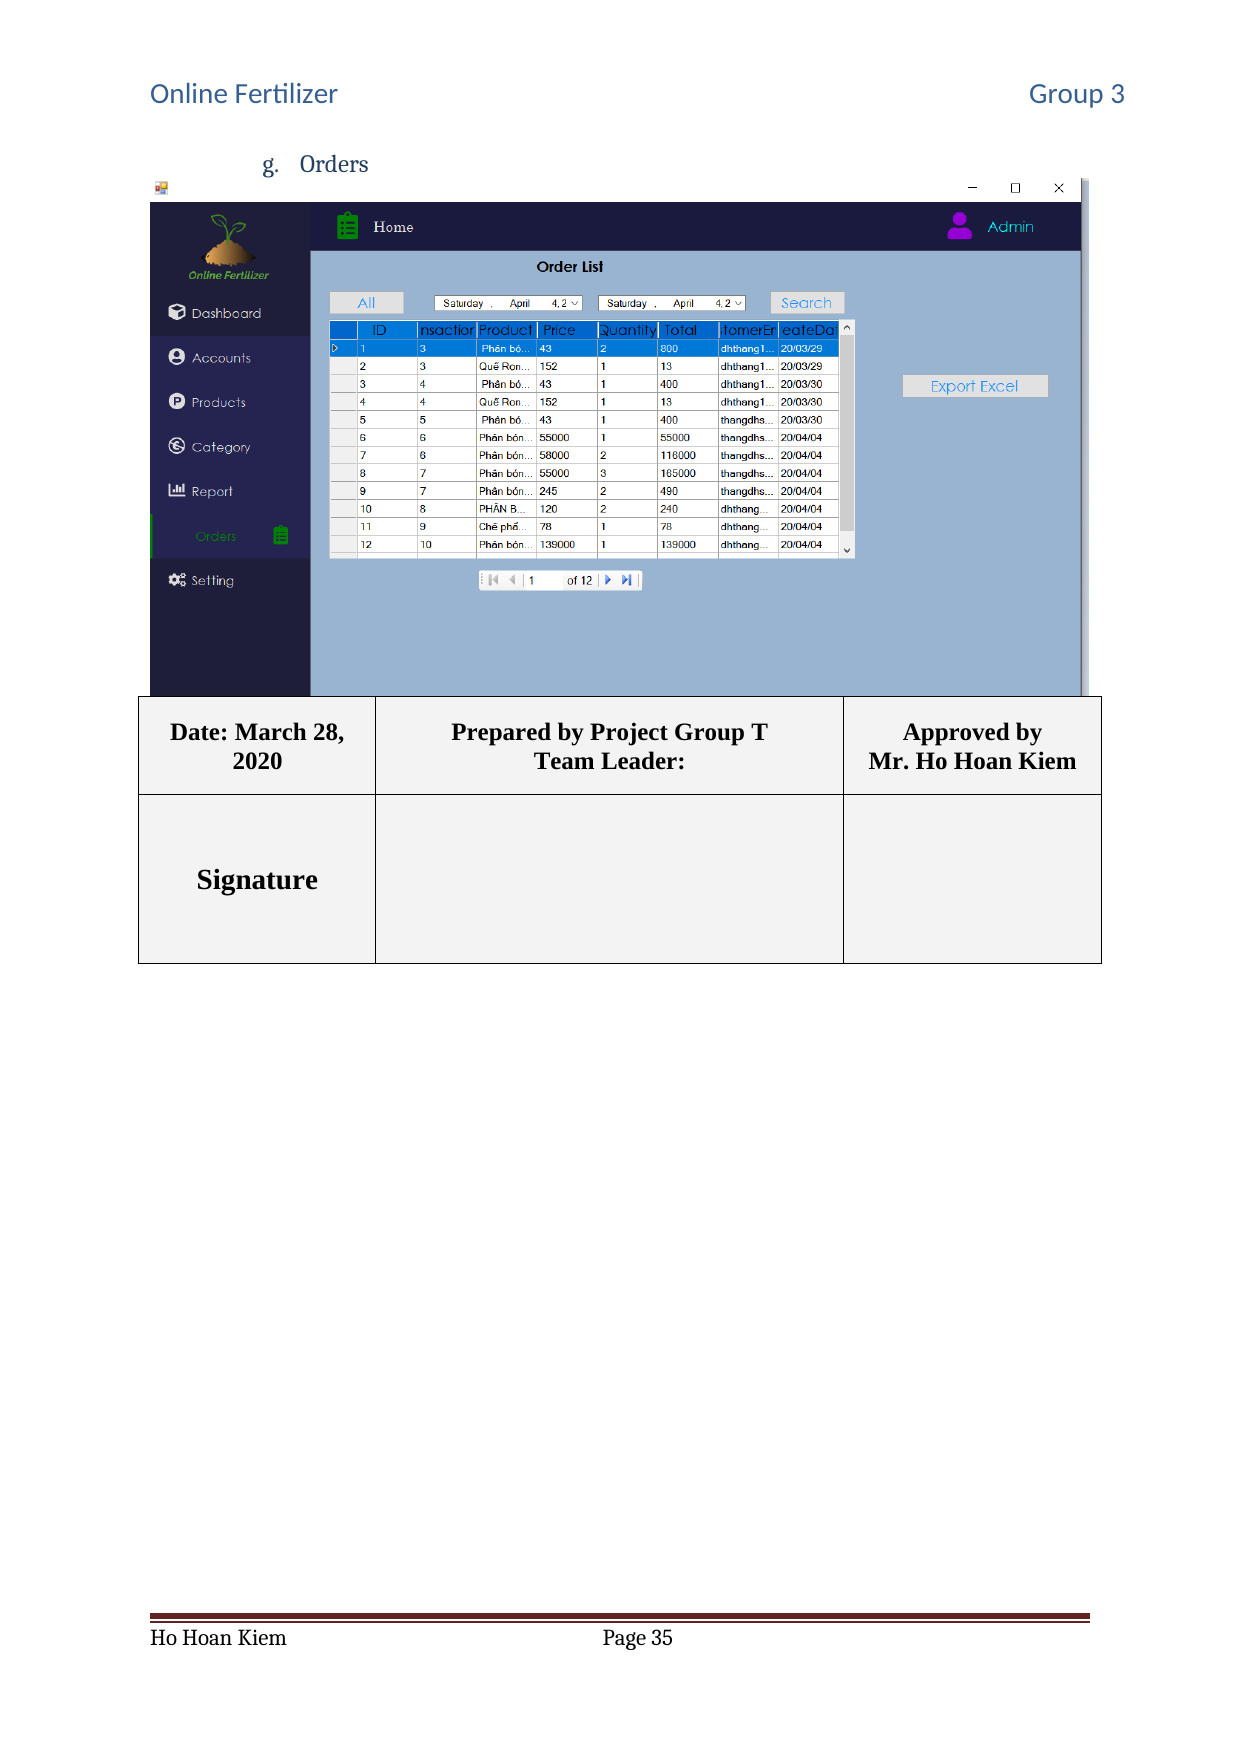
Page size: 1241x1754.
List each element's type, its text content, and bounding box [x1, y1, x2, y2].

table_cell Signature [139, 795, 375, 963]
table_header Approved by Mr. Ho Hoan Kiem [844, 697, 1101, 794]
table_cell [844, 795, 1101, 963]
subtitle Orders [262, 150, 1090, 179]
table_header Prepared by Project Group T Team Leader: [376, 697, 843, 794]
table_header Date: March 28, 2020 [139, 697, 375, 794]
table_cell [376, 795, 843, 963]
picture [150, 178, 1089, 696]
